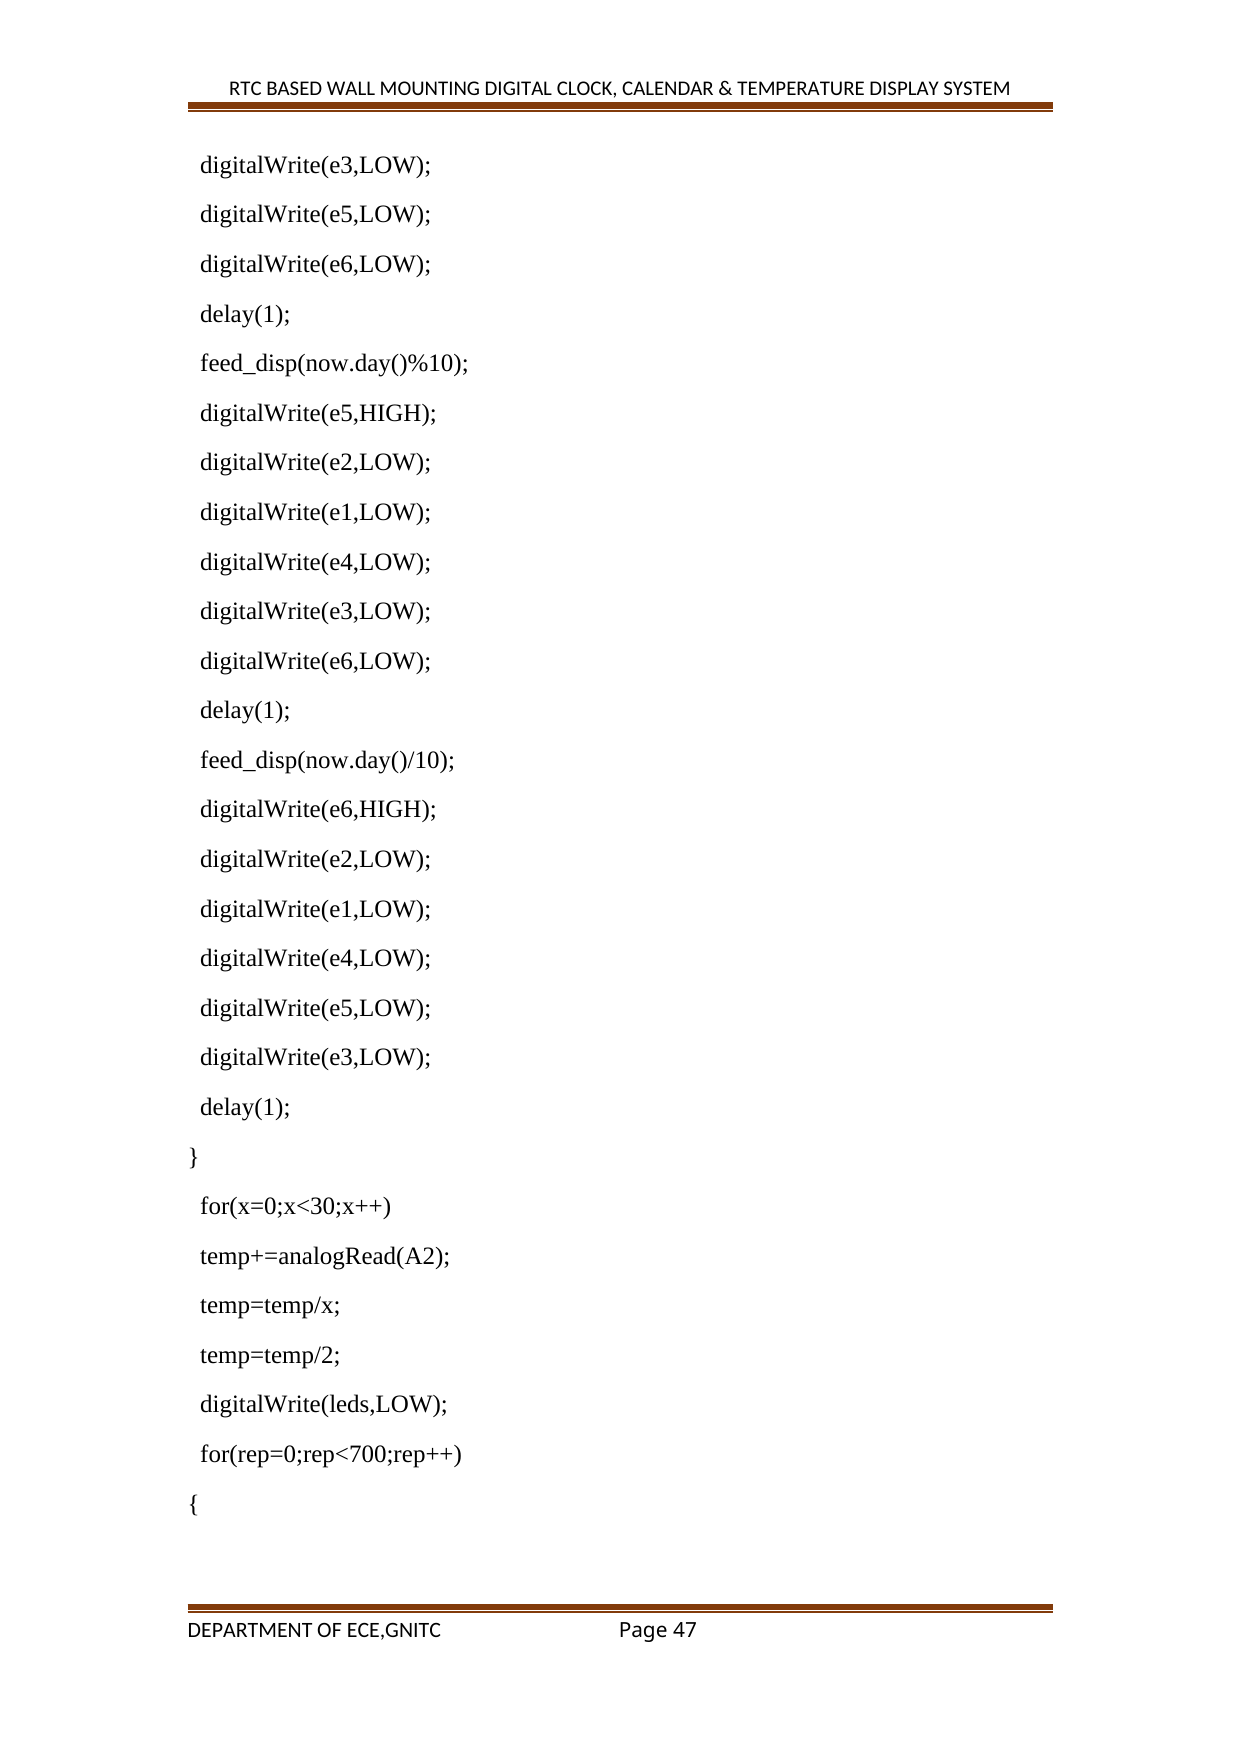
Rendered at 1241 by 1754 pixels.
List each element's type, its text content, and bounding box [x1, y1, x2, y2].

text } [187, 1142, 1053, 1170]
text digitalWrite(e6,LOW); [187, 249, 1053, 278]
text digitalWrite(e5,HIGH); [187, 398, 1053, 427]
text digitalWrite(e5,LOW); [187, 199, 1053, 228]
text delay(1); [187, 299, 1053, 327]
text feed_disp(now.day()%10); [187, 348, 1053, 377]
text digitalWrite(e2,LOW); [187, 844, 1053, 873]
text for(rep=0;rep<700;rep++) [187, 1439, 1053, 1468]
text digitalWrite(e5,LOW); [187, 993, 1053, 1022]
text digitalWrite(e3,LOW); [187, 150, 1053, 179]
text temp=temp/2; [187, 1340, 1053, 1369]
text delay(1); [187, 695, 1053, 724]
text digitalWrite(e3,LOW); [187, 1042, 1053, 1071]
text digitalWrite(leds,LOW); [187, 1389, 1053, 1418]
text digitalWrite(e1,LOW); [187, 497, 1053, 526]
text for(x=0;x<30;x++) [187, 1191, 1053, 1220]
text digitalWrite(e3,LOW); [187, 596, 1053, 625]
text temp+=analogRead(A2); [187, 1241, 1053, 1269]
text digitalWrite(e4,LOW); [187, 943, 1053, 972]
text digitalWrite(e2,LOW); [187, 447, 1053, 476]
text digitalWrite(e6,HIGH); [187, 794, 1053, 823]
text digitalWrite(e6,LOW); [187, 646, 1053, 674]
text { [187, 1489, 1053, 1517]
text delay(1); [187, 1092, 1053, 1121]
text feed_disp(now.day()/10); [187, 745, 1053, 774]
text digitalWrite(e1,LOW); [187, 894, 1053, 922]
text digitalWrite(e4,LOW); [187, 547, 1053, 575]
text temp=temp/x; [187, 1290, 1053, 1319]
